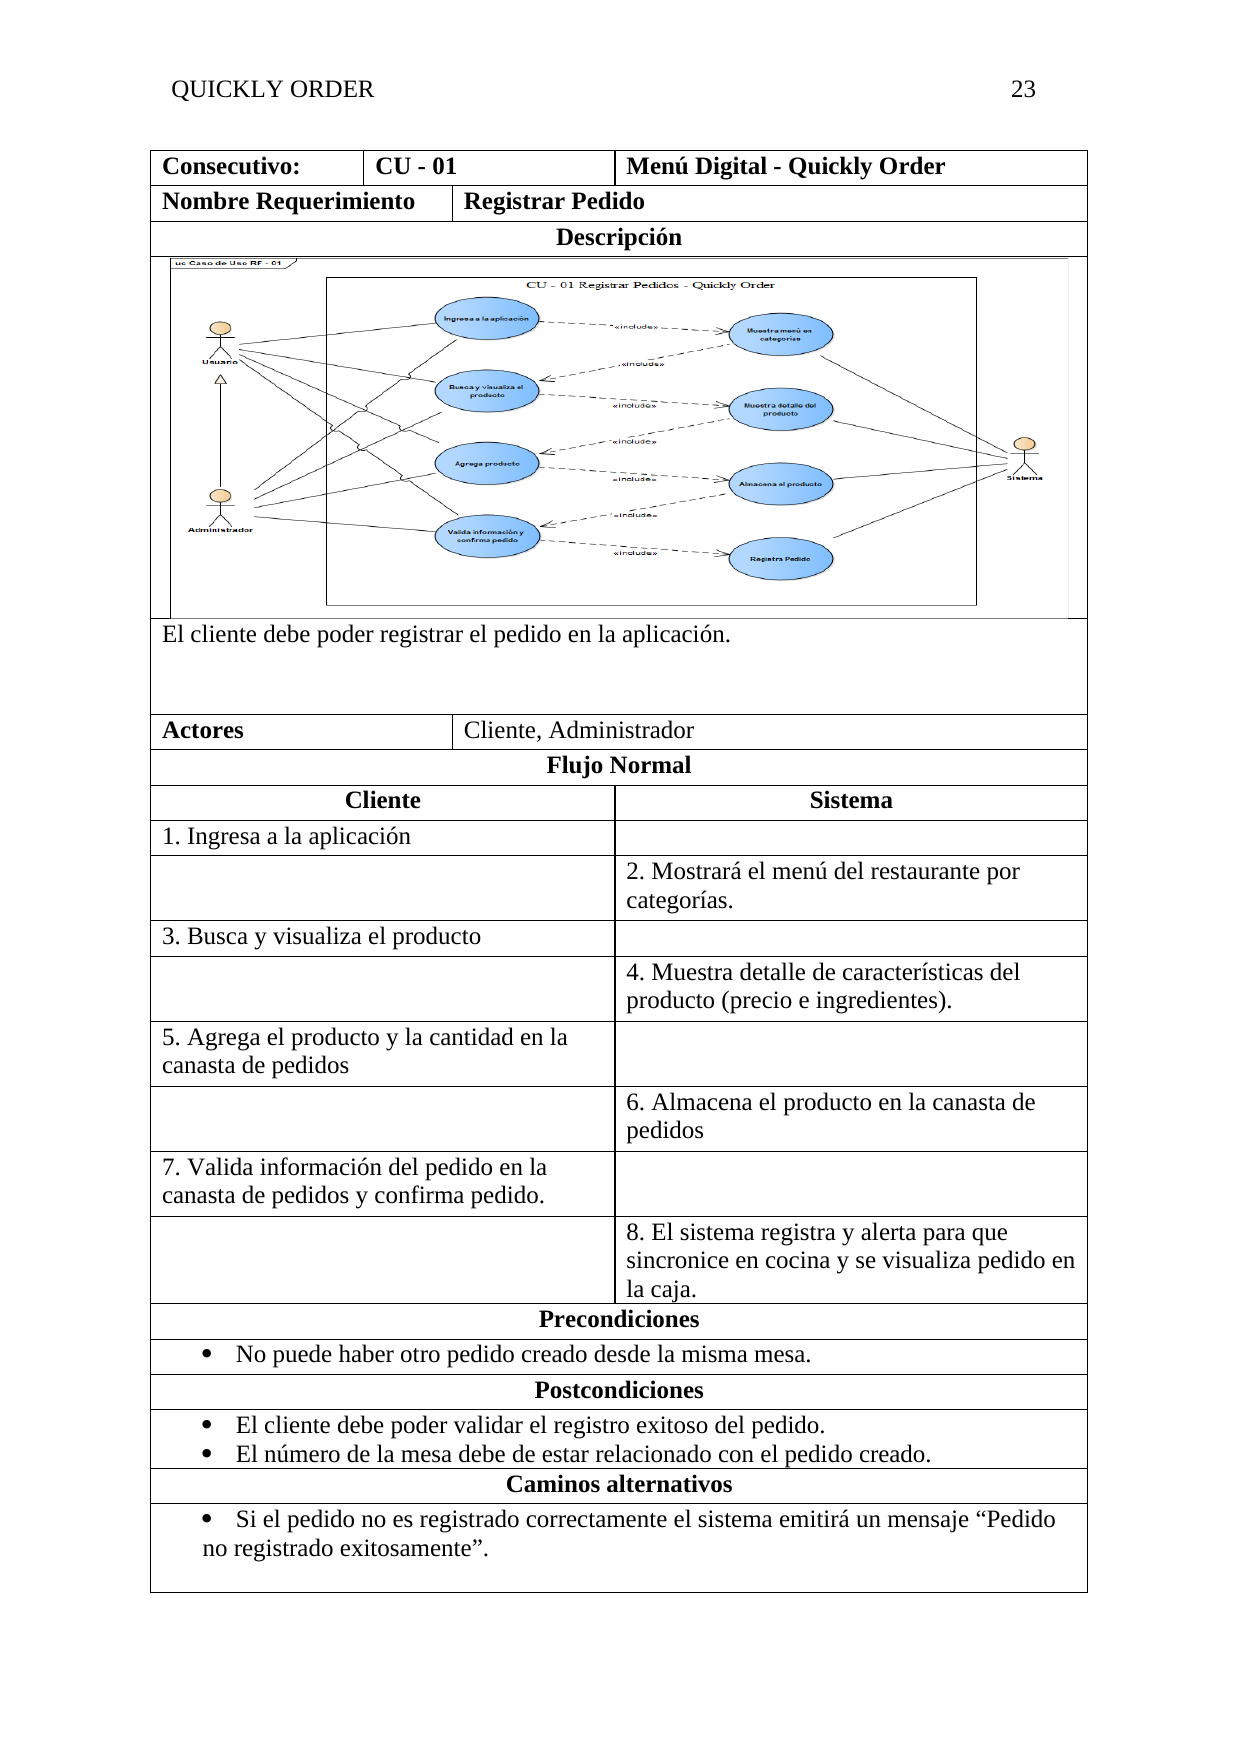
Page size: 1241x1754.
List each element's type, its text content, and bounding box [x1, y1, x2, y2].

table_cell 2. Mostrará el menú del restaurante por categorías. [616, 856, 1087, 920]
table_cell Caminos alternativos [151, 1469, 1087, 1503]
table_cell Nombre Requerimiento [151, 186, 452, 221]
table_cell Precondiciones [151, 1304, 1087, 1338]
table_cell [151, 1217, 614, 1303]
table_cell [151, 856, 614, 920]
table_cell 1. Ingresa a la aplicación [151, 821, 614, 855]
table_cell [616, 1152, 1087, 1216]
table_header Menú Digital - Quickly Order [616, 151, 1087, 185]
table_cell [1069, 257, 1087, 618]
table_cell Descripción [151, 222, 1087, 256]
table_cell 8. El sistema registra y alerta para que sincronice en cocina y se visualiza pedido en la caja. [616, 1217, 1087, 1303]
table_cell [616, 821, 1087, 855]
picture [169, 257, 1069, 619]
table_cell 6. Almacena el producto en la canasta de pedidos [616, 1087, 1087, 1151]
table_header Consecutivo: [151, 151, 363, 185]
table_cell Actores [151, 715, 452, 749]
table_cell [151, 257, 169, 618]
table_cell [151, 1087, 614, 1151]
table_cell El cliente debe poder validar el registro exitoso del pedido. El número de la mesa debe de estar relacionado con el pedido creado. [151, 1410, 1087, 1468]
table_cell El cliente debe poder registrar el pedido en la aplicación. [151, 619, 1087, 714]
table_cell Flujo Normal [151, 750, 1087, 784]
table_cell 3. Busca y visualiza el producto [151, 921, 614, 956]
table_cell [616, 1022, 1087, 1086]
table_cell Registrar Pedido [453, 186, 1087, 221]
table_cell Postcondiciones [151, 1375, 1087, 1409]
table_cell Cliente, Administrador [453, 715, 1087, 749]
table_cell 5. Agrega el producto y la cantidad en la canasta de pedidos [151, 1022, 614, 1086]
table_cell [616, 921, 1087, 956]
table_cell 4. Muestra detalle de características del producto (precio e ingredientes). [616, 957, 1087, 1021]
table_cell No puede haber otro pedido creado desde la misma mesa. [151, 1340, 1087, 1374]
table_cell Cliente [151, 786, 614, 820]
table_cell 7. Valida información del pedido en la canasta de pedidos y confirma pedido. [151, 1152, 614, 1216]
table_header CU - 01 [364, 151, 614, 185]
table_cell Sistema [616, 786, 1087, 820]
table_cell [151, 957, 614, 1021]
table_cell Si el pedido no es registrado correctamente el sistema emitirá un mensaje “Pedido no registrado exitosamente”. [151, 1504, 1087, 1592]
